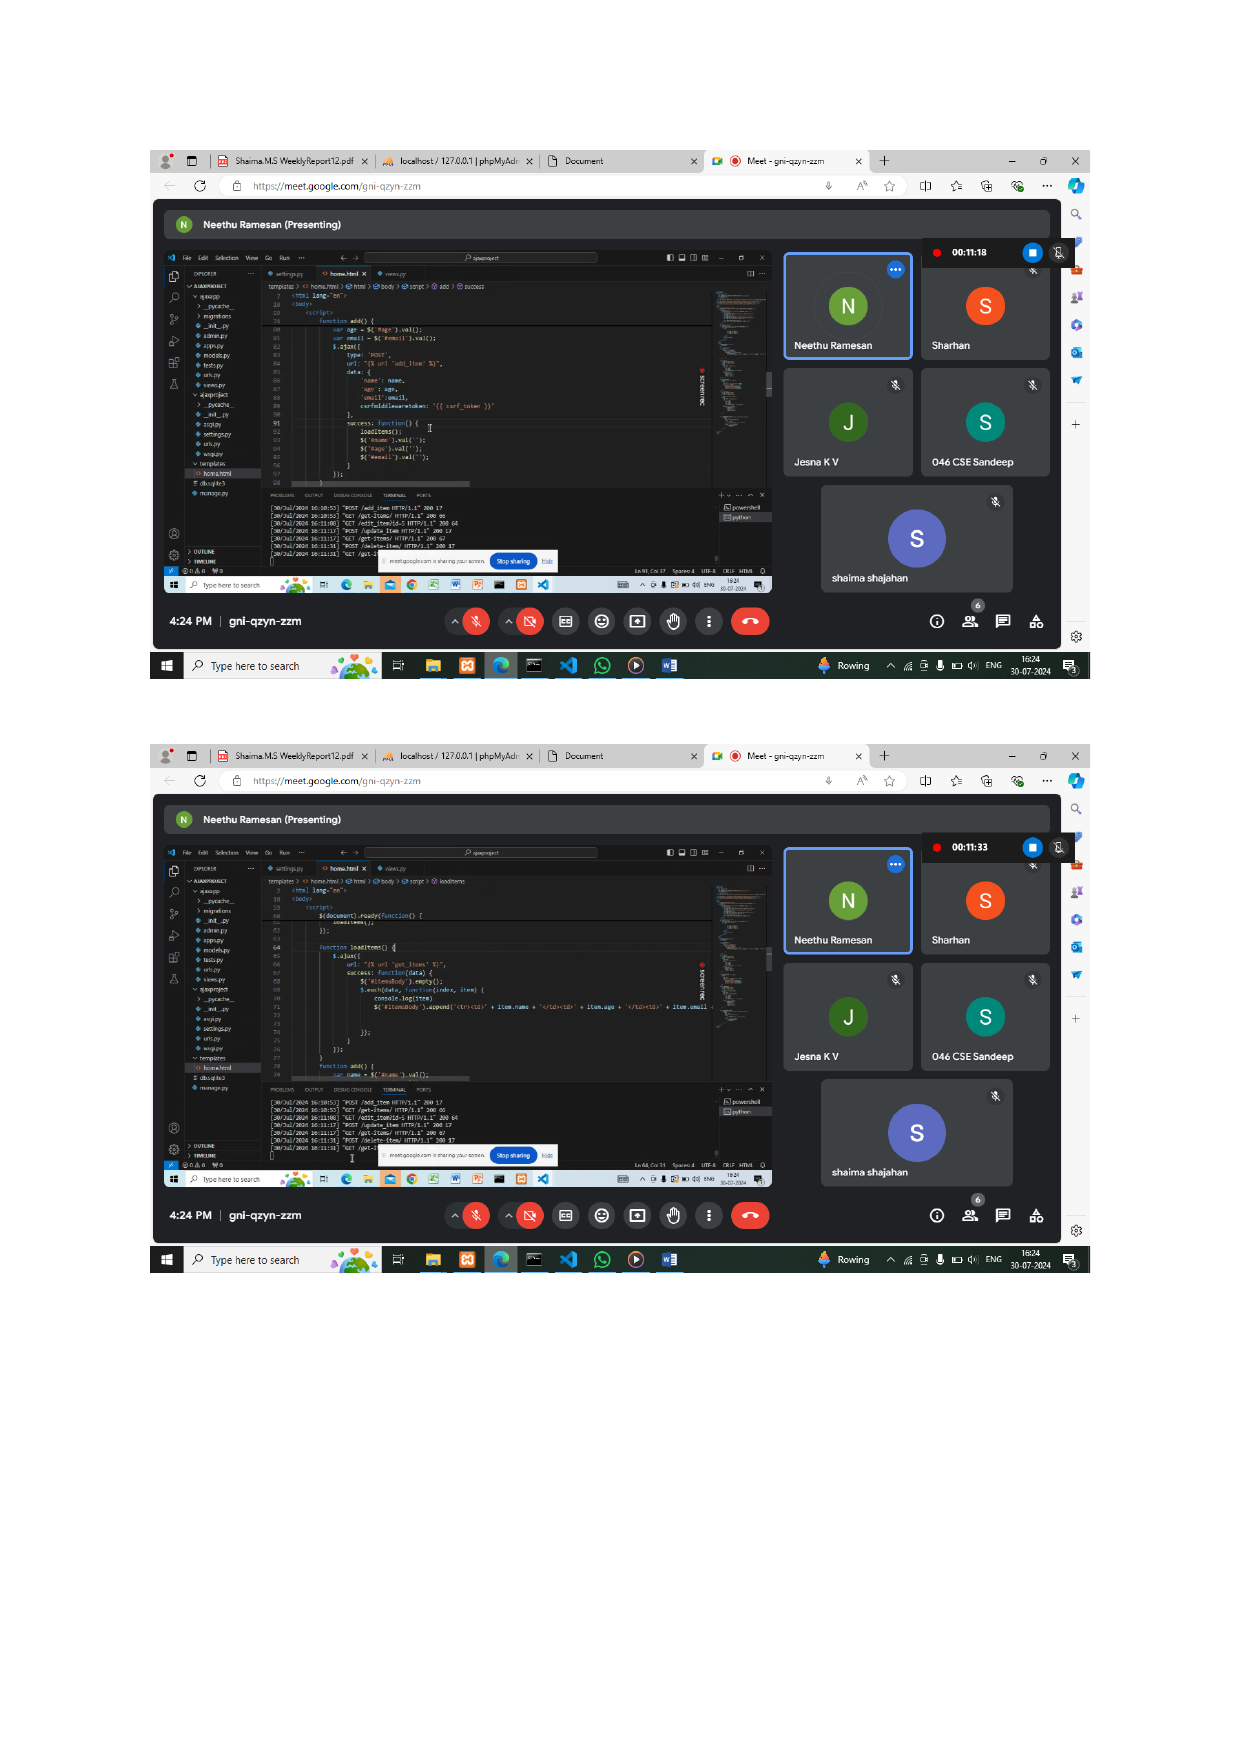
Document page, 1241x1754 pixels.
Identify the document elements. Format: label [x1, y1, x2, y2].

picture [150, 150, 1091, 679]
picture [150, 744, 1091, 1273]
